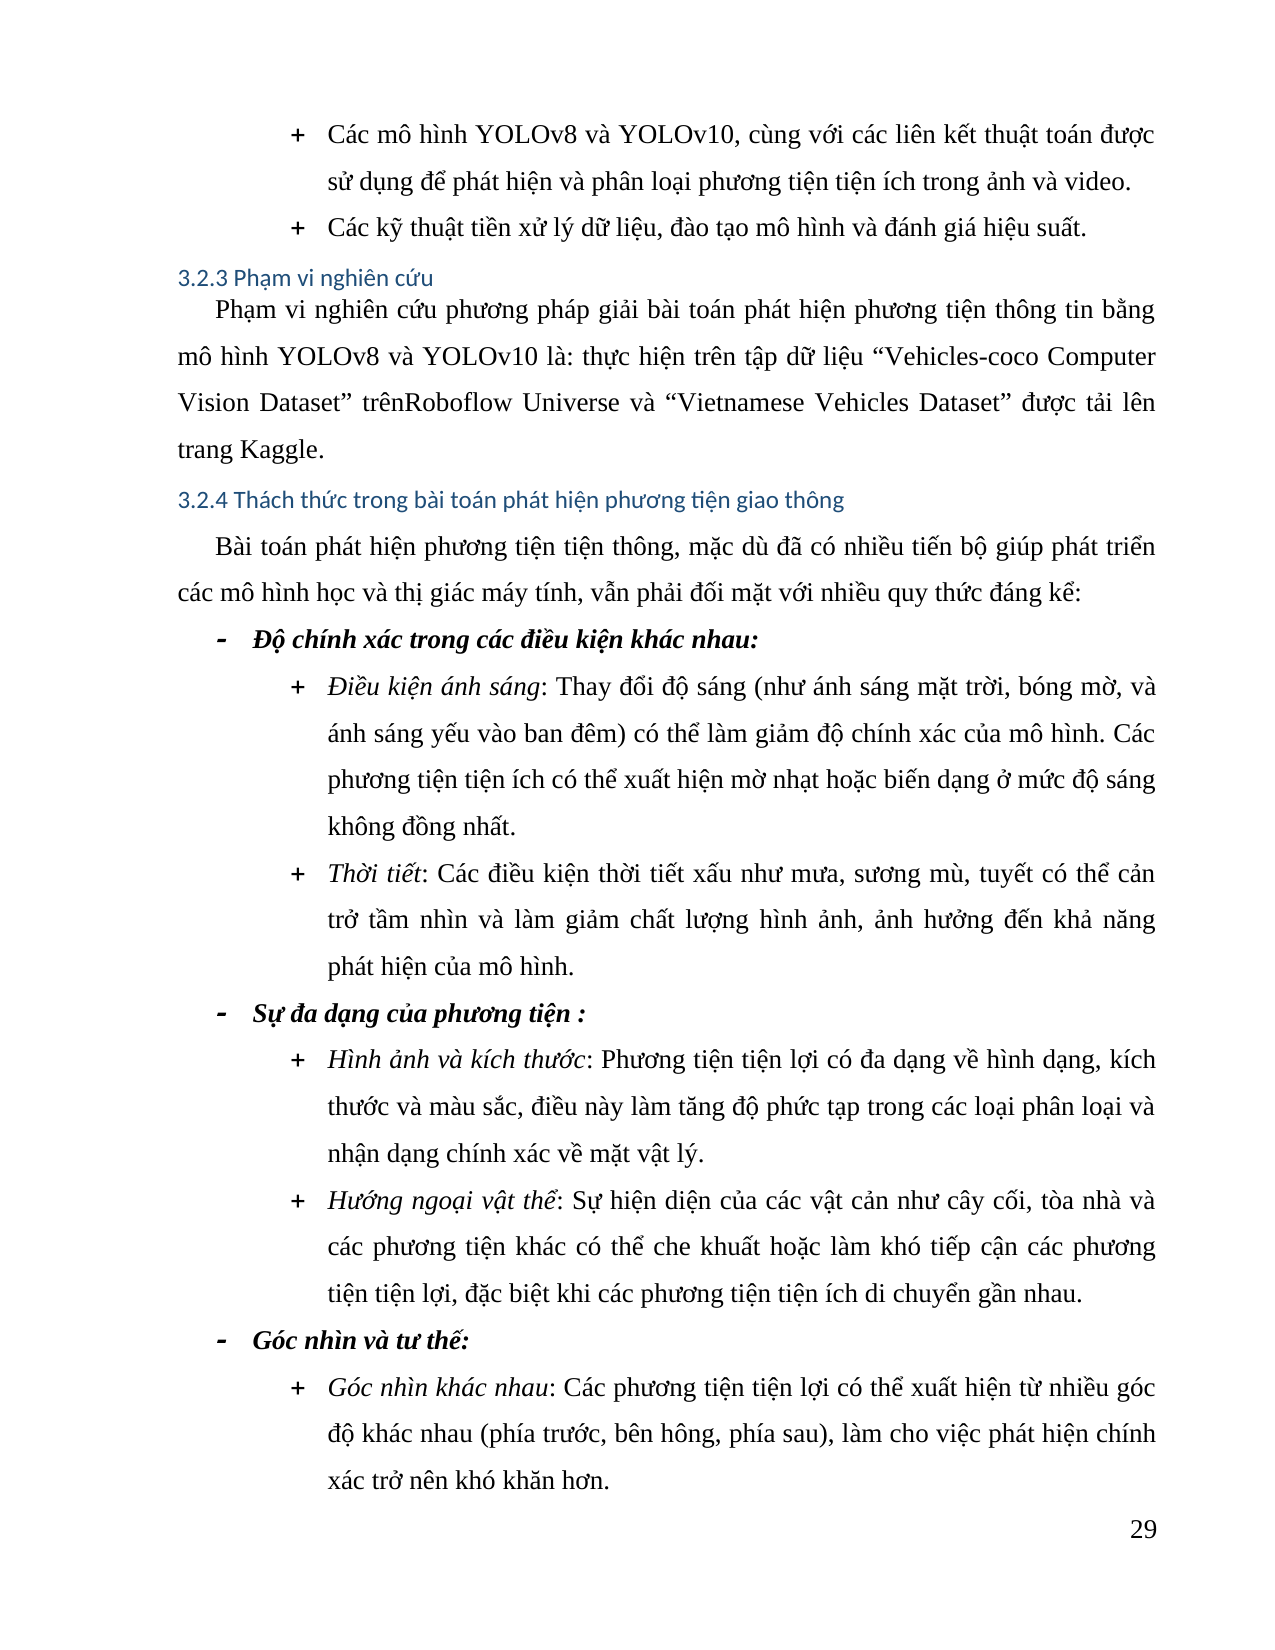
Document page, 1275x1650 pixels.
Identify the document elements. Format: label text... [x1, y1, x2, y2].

subtitle 3.2.3 Phạm vi nghiên cứu [177, 263, 1157, 293]
list Các kỹ thuật tiền xử lý dữ liệu, đào tạo mô hình và đánh giá hiệu suất. [290, 212, 1157, 243]
text Phạm vi nghiên cứu phương pháp giải bài toán phát hiện phương tiện thông tin bằng mô hình YOLOv8 và YOLOv10 là: thực hiện trên tập dữ liệu “Vehicles-coco Computer Vision Dataset” trênRoboflow Universe và “Vietnamese Vehicles Dataset” được tải lên trang Kaggle. [177, 293, 1157, 464]
list Các mô hình YOLOv8 và YOLOv10, cùng với các liên kết thuật toán được sử dụng để phát hiện và phân loại phương tiện tiện ích trong ảnh và video. [290, 118, 1157, 196]
list Sự đa dạng của phương tiện : [215, 997, 1157, 1028]
subtitle 3.2.4 Thách thức trong bài toán phát hiện phương tiện giao thông [177, 484, 1157, 514]
list Góc nhìn và tư thế: [215, 1324, 1157, 1355]
text Bài toán phát hiện phương tiện tiện thông, mặc dù đã có nhiều tiến bộ giúp phát triển các mô hình học và thị giác máy tính, vẫn phải đối mặt với nhiều quy thức đáng kể: [177, 530, 1157, 607]
list Hình ảnh và kích thước: Phương tiện tiện lợi có đa dạng về hình dạng, kích thước và màu sắc, điều này làm tăng độ phức tạp trong các loại phân loại và nhận dạng chính xác về mặt vật lý. [290, 1044, 1157, 1168]
list Thời tiết: Các điều kiện thời tiết xấu như mưa, sương mù, tuyết có thể cản trở tầm nhìn và làm giảm chất lượng hình ảnh, ảnh hưởng đến khả năng phát hiện của mô hình. [290, 857, 1157, 981]
list Góc nhìn khác nhau: Các phương tiện tiện lợi có thể xuất hiện từ nhiều góc độ khác nhau (phía trước, bên hông, phía sau), làm cho việc phát hiện chính xác trở nên khó khăn hơn. [290, 1371, 1157, 1495]
list Điều kiện ánh sáng: Thay đổi độ sáng (như ánh sáng mặt trời, bóng mờ, và ánh sáng yếu vào ban đêm) có thể làm giảm độ chính xác của mô hình. Các phương tiện tiện ích có thể xuất hiện mờ nhạt hoặc biến dạng ở mức độ sáng không đồng nhất. [290, 670, 1157, 841]
list Hướng ngoại vật thể: Sự hiện diện của các vật cản như cây cối, tòa nhà và các phương tiện khác có thể che khuất hoặc làm khó tiếp cận các phương tiện tiện lợi, đặc biệt khi các phương tiện tiện ích di chuyển gần nhau. [290, 1184, 1157, 1308]
list Độ chính xác trong các điều kiện khác nhau: [215, 623, 1157, 654]
